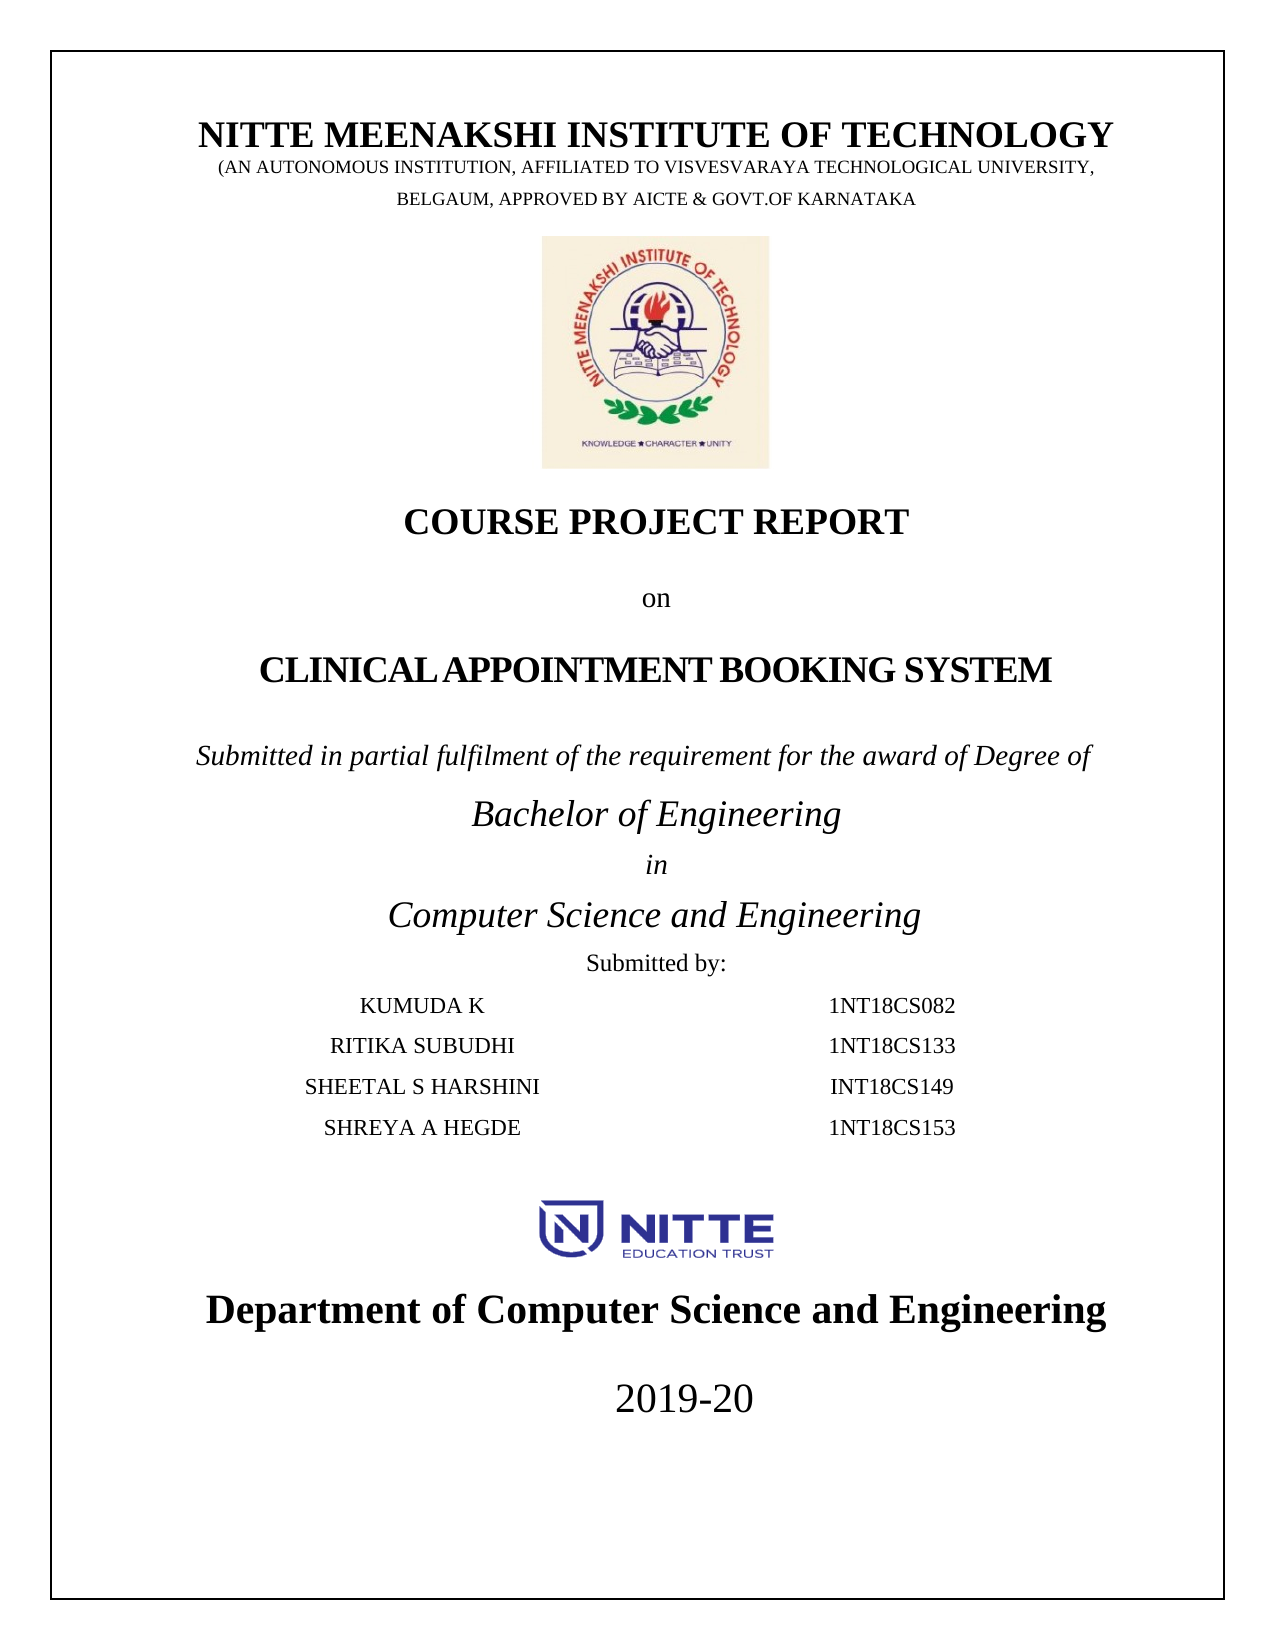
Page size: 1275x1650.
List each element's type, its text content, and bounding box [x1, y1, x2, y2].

text (AN AUTONOMOUS INSTITUTION, AFFILIATED TO VISVESVARAYA TECHNOLOGICAL UNIVERSITY, BELGAUM, APPROVED BY AICTE & GOVT.OF KARNATAKA [187, 156, 1125, 209]
table_cell INT18CS149 [657, 1073, 1127, 1113]
text Computer Science and Engineering [187, 893, 1125, 936]
text NITTE MEENAKSHI INSTITUTE OF TECHNOLOGY [187, 112, 1125, 156]
picture [538, 1197, 775, 1259]
table_cell SHREYA A HEGDE [188, 1114, 657, 1154]
text on [187, 581, 1125, 614]
table_cell 1NT18CS153 [657, 1114, 1127, 1154]
table_header KUMUDA K [188, 992, 657, 1032]
table_cell SHEETAL S HARSHINI [188, 1073, 657, 1113]
text COURSE PROJECT REPORT [187, 499, 1125, 542]
text Department of Computer Science and Engineering [187, 1284, 1125, 1332]
text CLINICAL APPOINTMENT BOOKING SYSTEM [187, 647, 1125, 691]
text Submitted in partial fulfilment of the requirement for the award of Degree of [187, 738, 1125, 772]
table_cell RITIKA SUBUDHI [188, 1032, 657, 1073]
text Bachelor of Engineering [187, 791, 1125, 834]
text 2019-20 [244, 1376, 1125, 1422]
text in [187, 847, 1125, 880]
text Submitted by: [187, 948, 1125, 977]
table_header 1NT18CS082 [657, 992, 1127, 1032]
picture [502, 236, 811, 469]
table_cell 1NT18CS133 [657, 1032, 1127, 1073]
